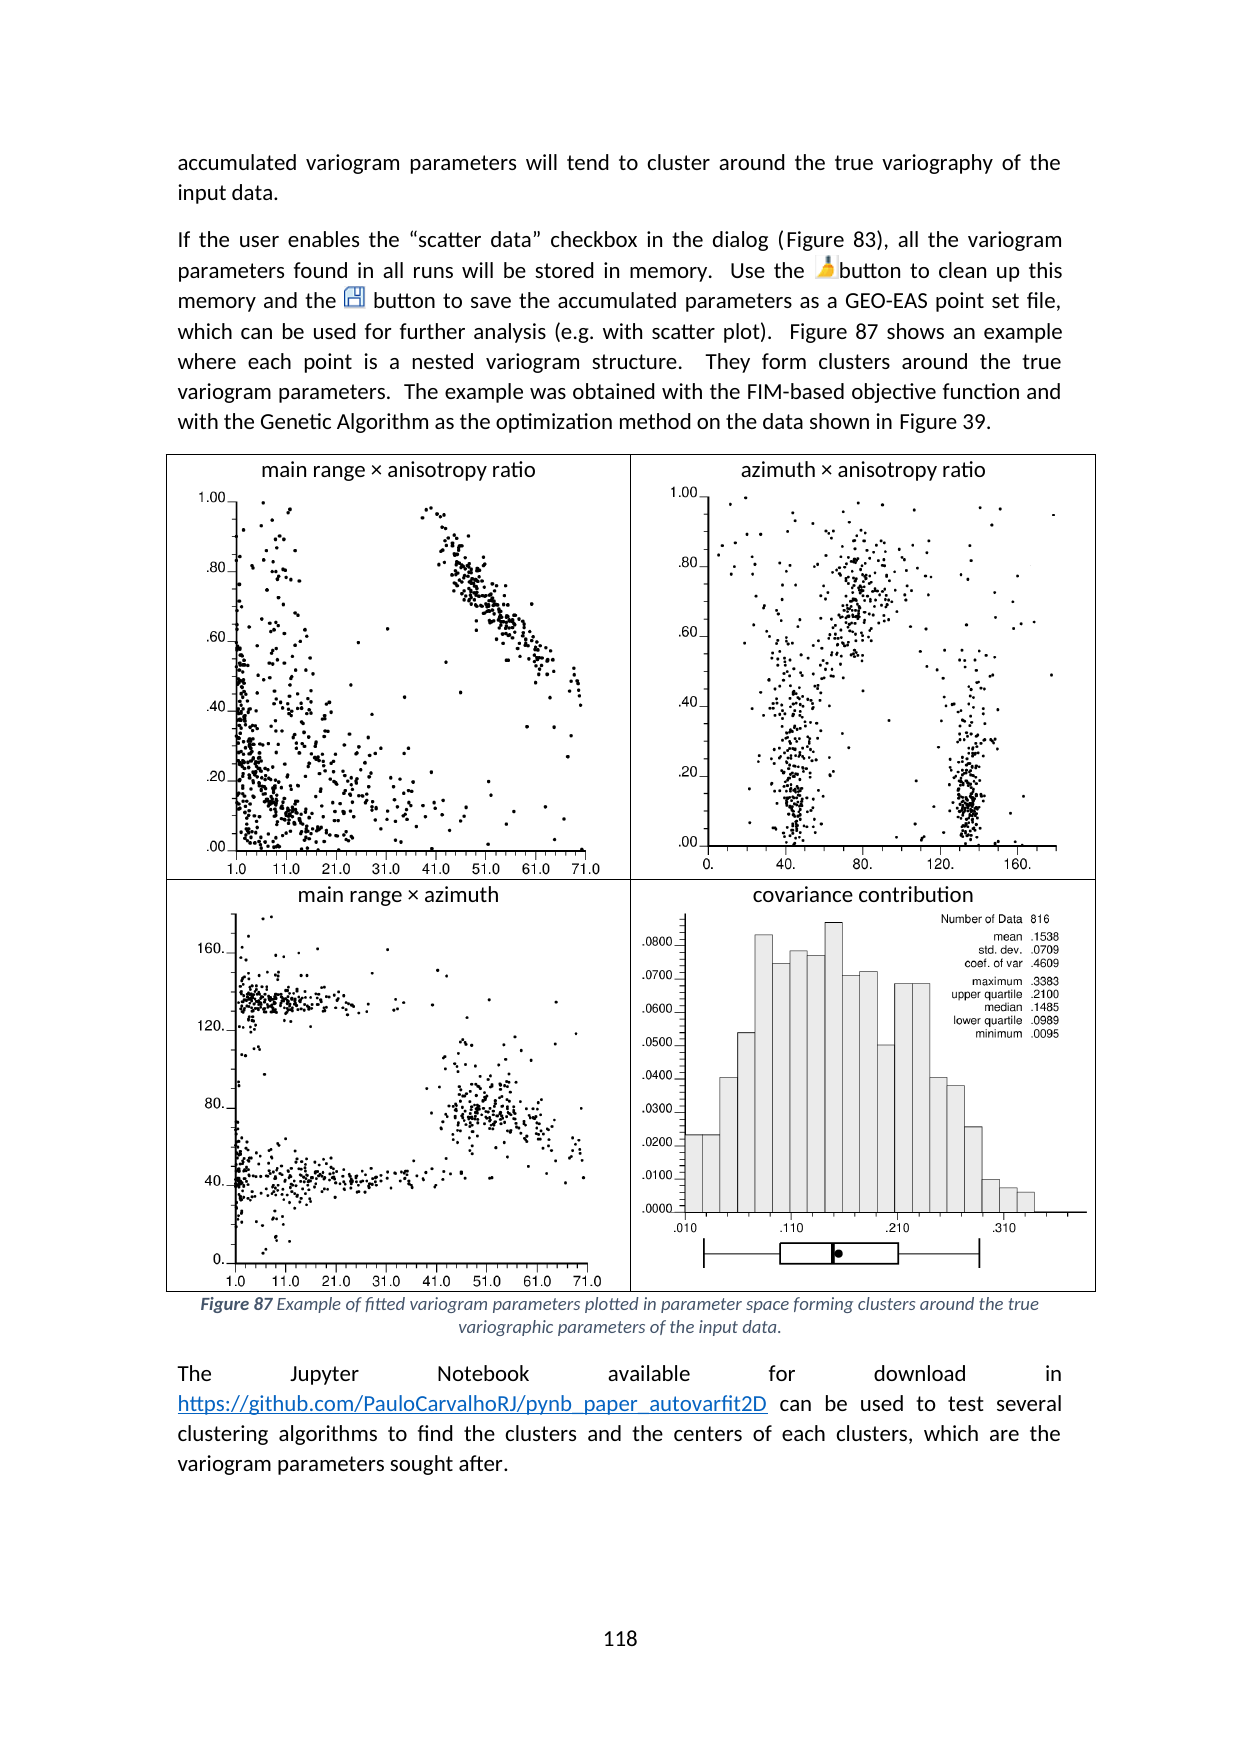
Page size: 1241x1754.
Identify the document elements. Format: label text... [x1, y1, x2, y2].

text Figure 87 Example of fitted variogram parameters plotted in parameter space forming clusters around the true variographic parameters of the input data. [177, 1292, 1063, 1338]
text If the user enables the “scatter data” checkbox in the dialog (Figure 83), all the variogram parameters found in all runs will be stored in memory. Use the button to clean up this memory and the button to save the accumulated parameters as a GEO-EAS point set file, which can be used for further analysis (e.g. with scatter plot). Figure 87 shows an example where each point is a nested variogram structure. They form clusters around the true variogram parameters. The example was obtained with the FIM-based objective function and with the Genetic Algorithm as the optimization method on the data shown in Figure 39. [177, 225, 1063, 435]
picture [344, 286, 366, 309]
picture [193, 483, 604, 879]
table_header main range × anisotropy ratio [167, 455, 630, 879]
picture [636, 907, 1090, 1268]
table_header azimuth × anisotropy ratio [631, 455, 1095, 879]
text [177, 148, 1063, 206]
table_cell covariance contribution [631, 880, 1095, 1291]
picture [668, 483, 1059, 871]
text The Jupyter Notebook available for download in https://github.com/PauloCarvalhoRJ/pynb_paper_autovarfit2D can be used to test several clustering algorithms to find the clusters and the centers of each clusters, which are the variogram parameters sought after. [177, 1359, 1063, 1477]
picture [815, 255, 839, 279]
picture [193, 907, 604, 1291]
table_cell main range × azimuth [167, 880, 630, 1291]
